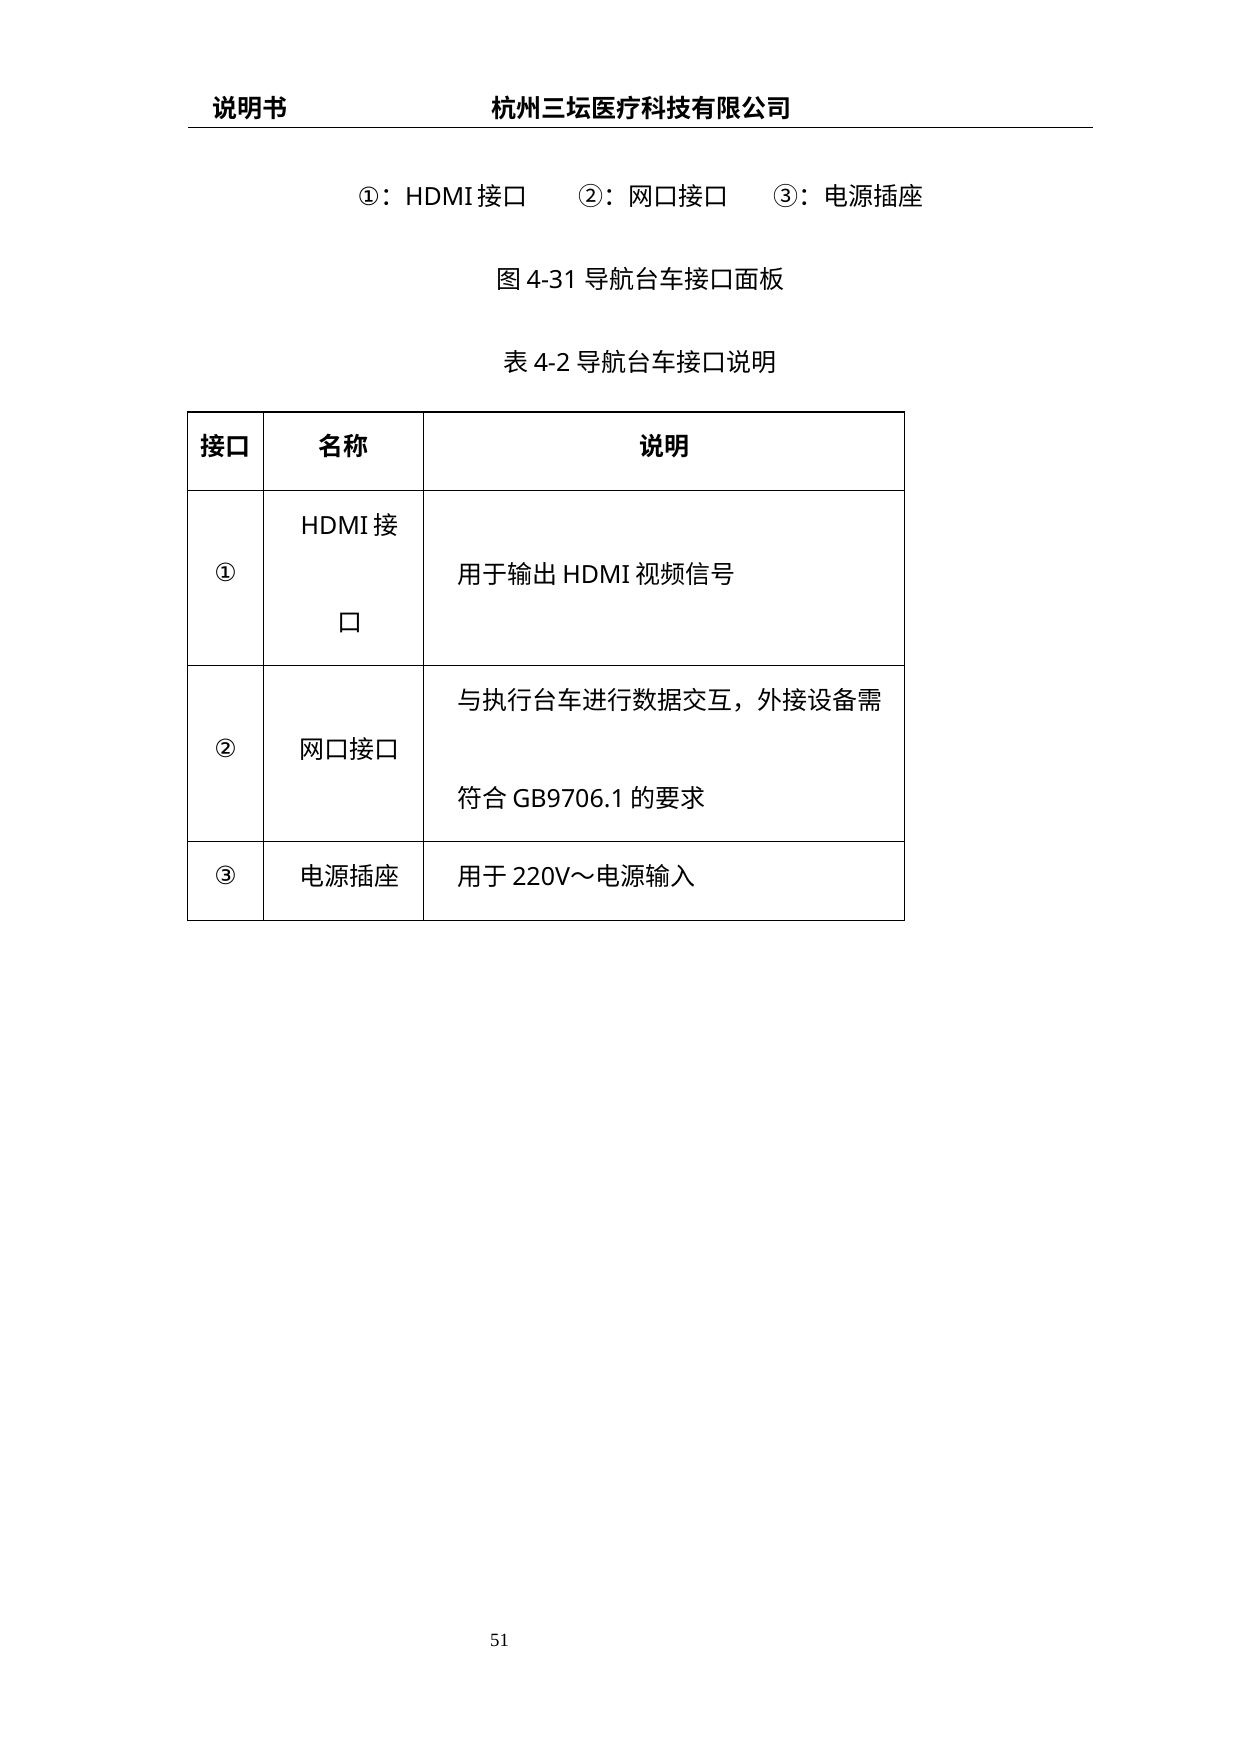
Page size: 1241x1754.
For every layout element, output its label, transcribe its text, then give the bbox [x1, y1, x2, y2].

table_cell HDMI接口 [264, 491, 423, 665]
table_cell 用于220V～电源输入 [424, 842, 904, 919]
table_cell ③ [188, 842, 263, 919]
table_cell ① [188, 491, 263, 665]
text 表4-2 导航台车接口说明 [187, 328, 1093, 393]
table_header 说明 [424, 413, 904, 490]
table_cell ② [188, 666, 263, 841]
table_cell 电源插座 [264, 842, 423, 919]
table_cell 网口接口 [264, 666, 423, 841]
text 图4-31 导航台车接口面板 [187, 245, 1093, 310]
table_cell 用于输出HDMI视频信号 [424, 491, 904, 665]
table_header 接口 [188, 413, 263, 490]
table_cell 与执行台车进行数据交互，外接设备需符合GB9706.1的要求 [424, 666, 904, 841]
table_header 名称 [264, 413, 423, 490]
text ①：HDMI接口 ②：网口接口 ③：电源插座 [187, 162, 1093, 227]
